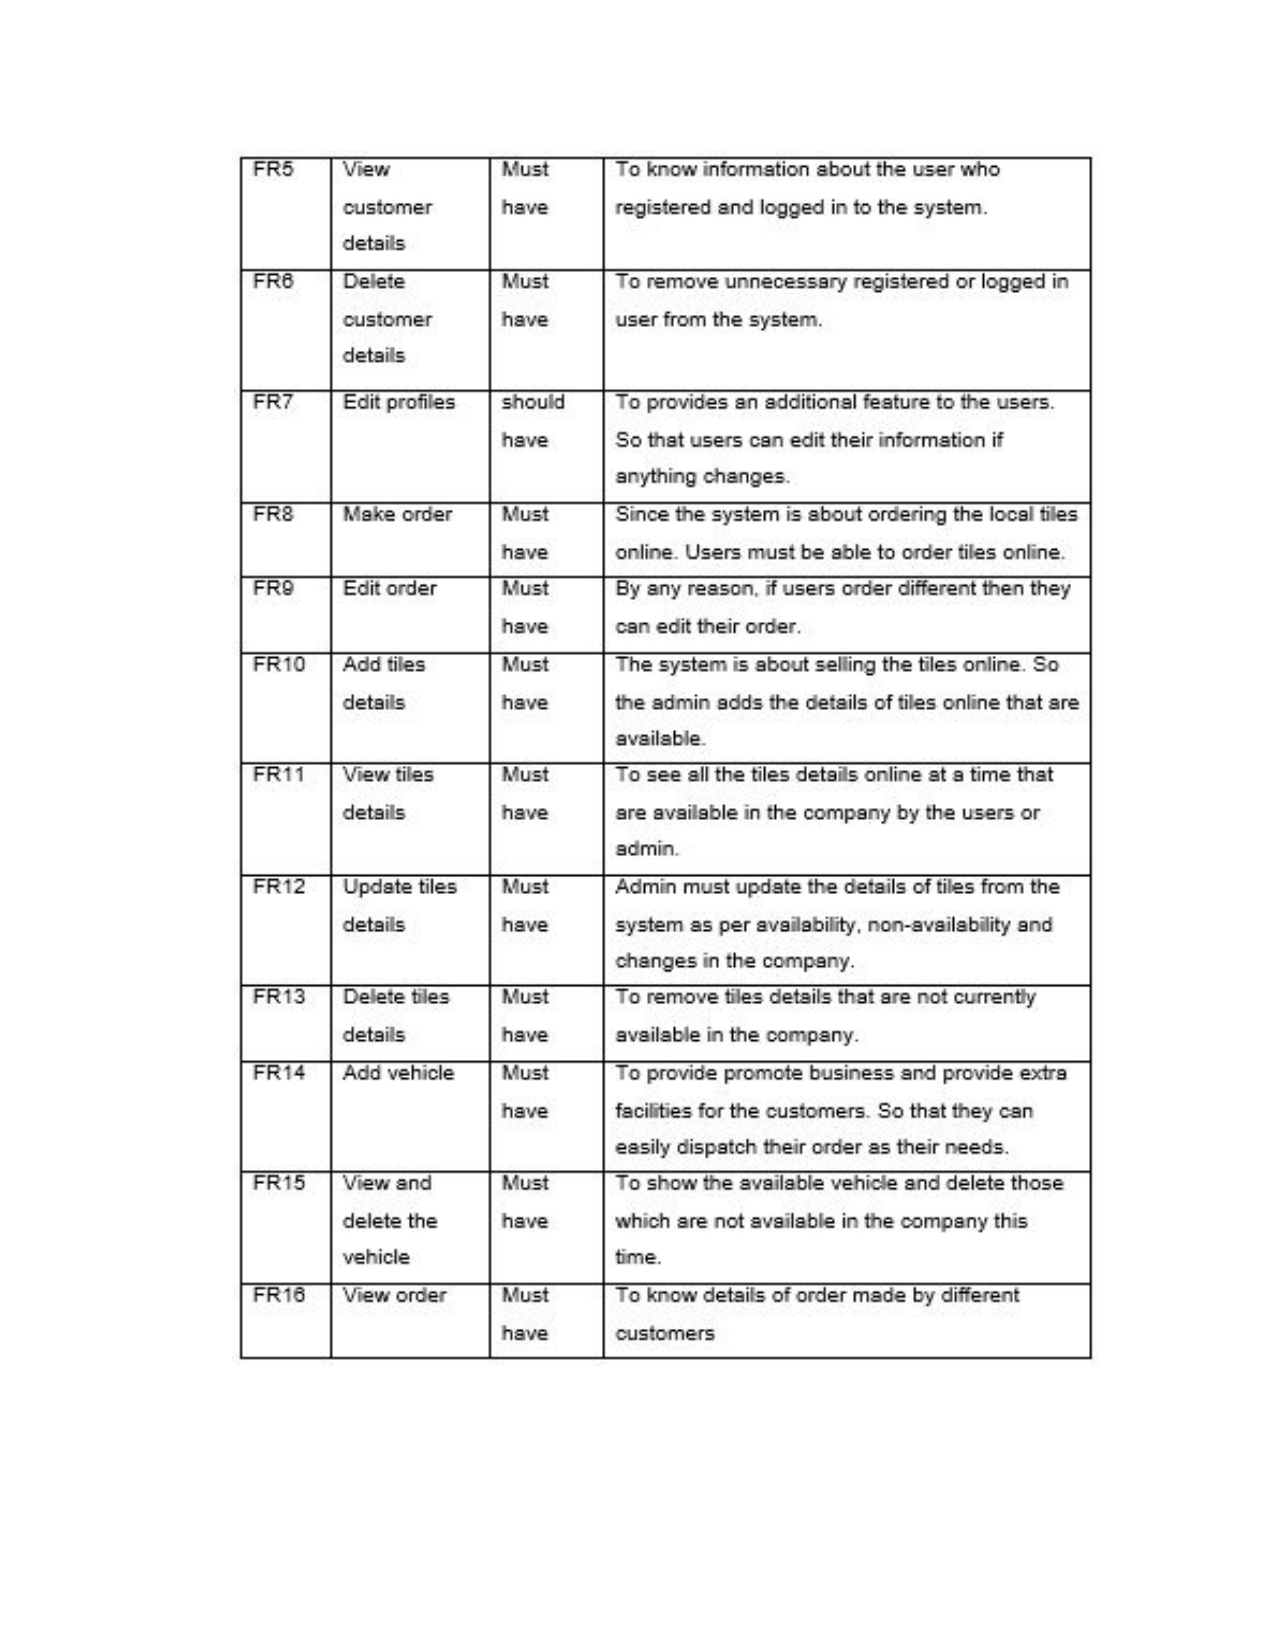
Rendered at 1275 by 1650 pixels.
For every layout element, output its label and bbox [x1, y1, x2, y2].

picture [232, 150, 1101, 1366]
